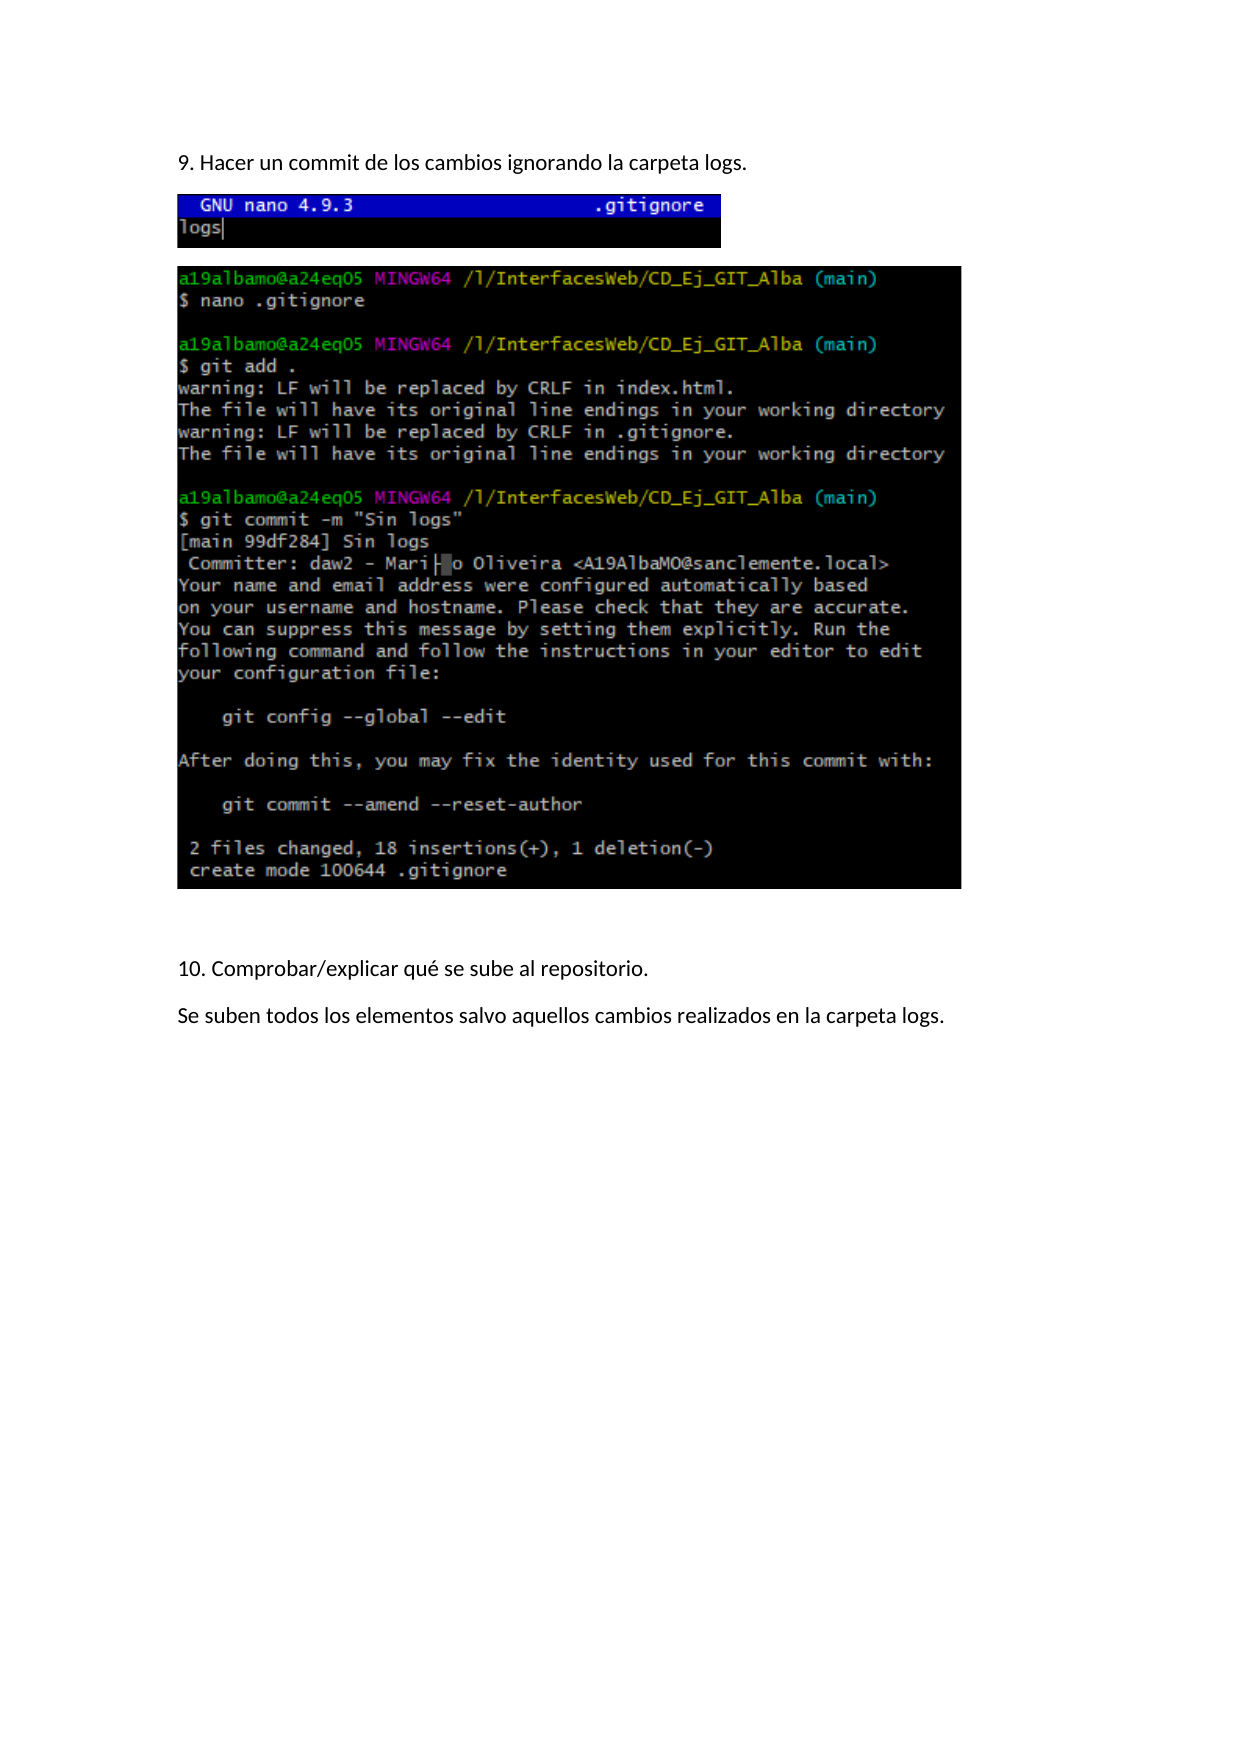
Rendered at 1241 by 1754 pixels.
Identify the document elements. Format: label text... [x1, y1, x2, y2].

text Se suben todos los elementos salvo aquellos cambios realizados en la carpeta logs. [177, 1001, 1063, 1029]
text 10. Comprobar/explicar qué se sube al repositorio. [177, 954, 1063, 982]
text 9. Hacer un commit de los cambios ignorando la carpeta logs. [177, 148, 1063, 176]
picture [177, 194, 721, 248]
picture [177, 266, 962, 889]
